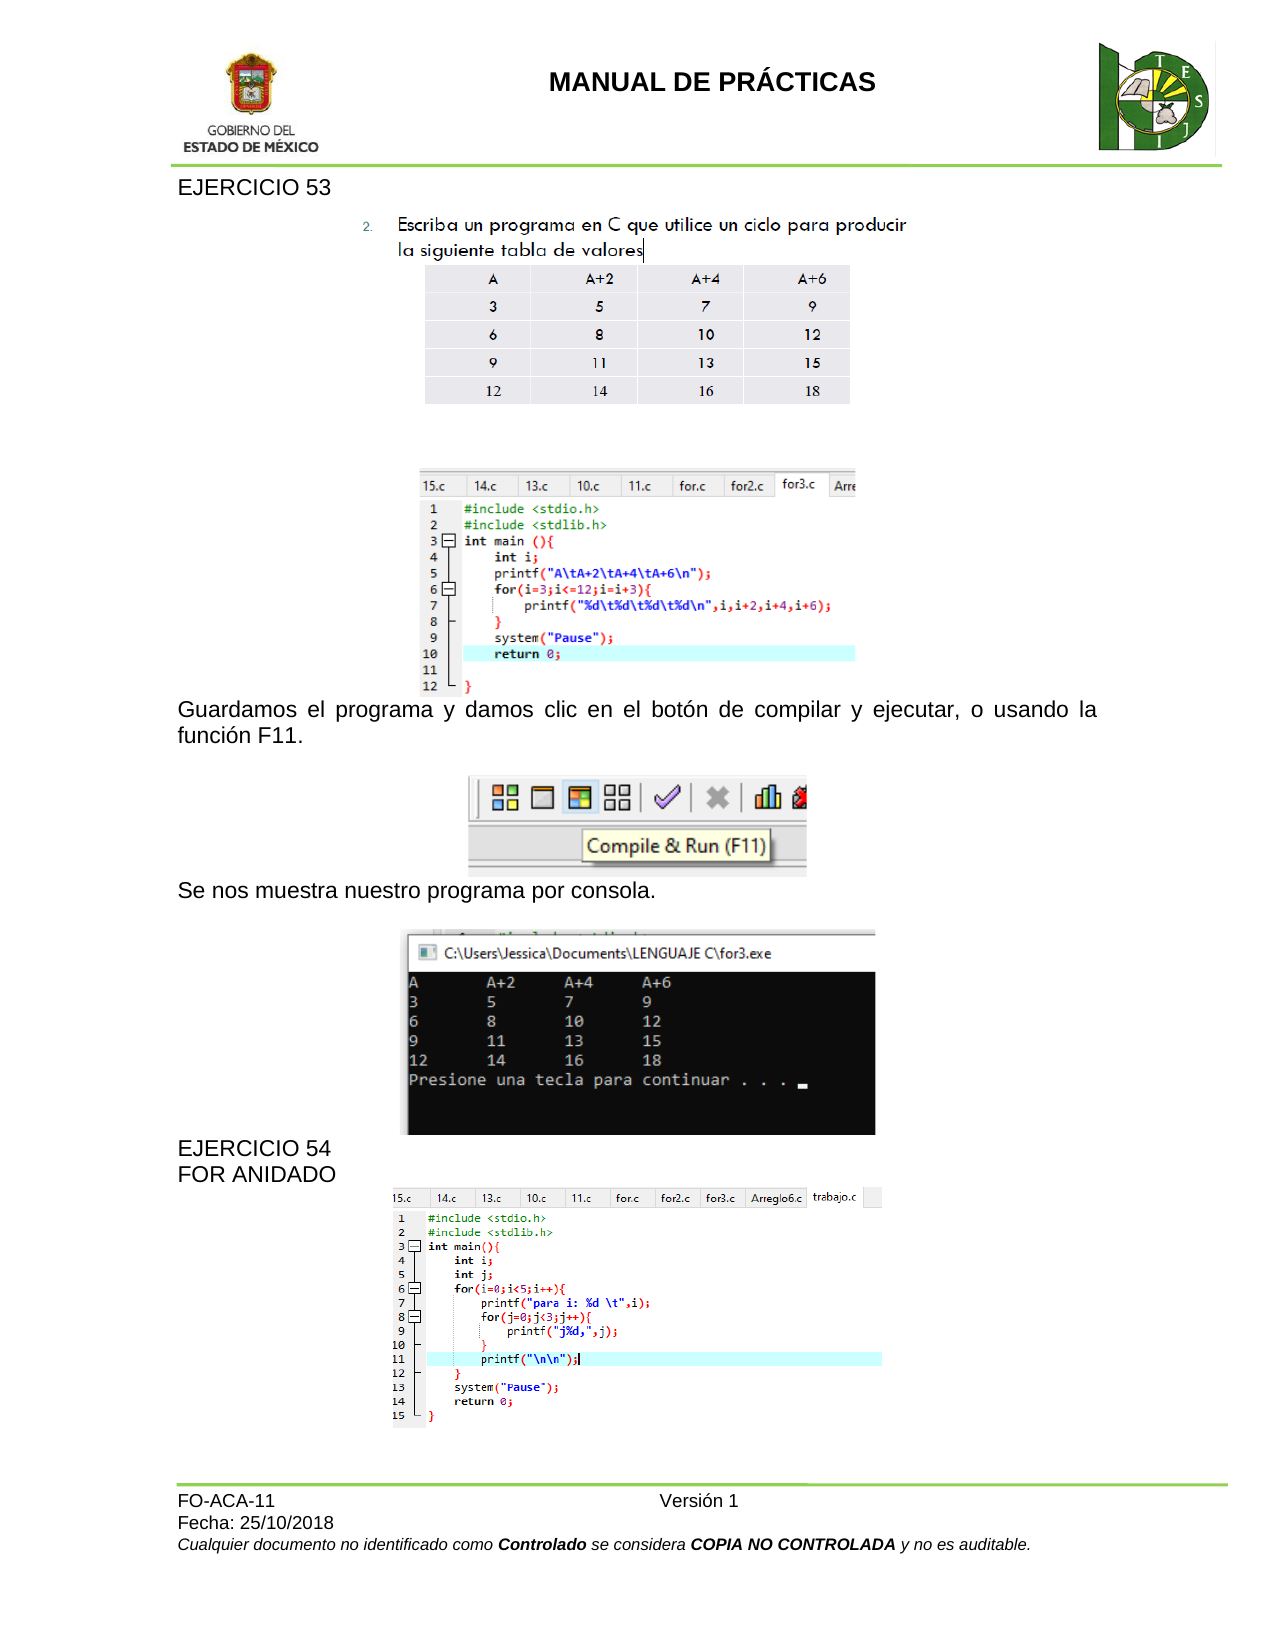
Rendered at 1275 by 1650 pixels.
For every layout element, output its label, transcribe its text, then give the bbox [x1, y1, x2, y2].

text EJERCICIO 53 [177, 174, 1098, 200]
picture [419, 468, 856, 697]
picture [393, 1187, 882, 1428]
text FOR ANIDADO [177, 1161, 1098, 1187]
picture [175, 42, 320, 161]
picture [468, 775, 807, 877]
text EJERCICIO 54 [177, 1135, 1098, 1161]
picture [347, 200, 928, 416]
text Guardamos el programa y damos clic en el botón de compilar y ejecutar, o usando la función F11. [177, 696, 1098, 749]
picture [1097, 41, 1216, 157]
text Se nos muestra nuestro programa por consola. [177, 877, 1098, 903]
picture [399, 929, 876, 1135]
